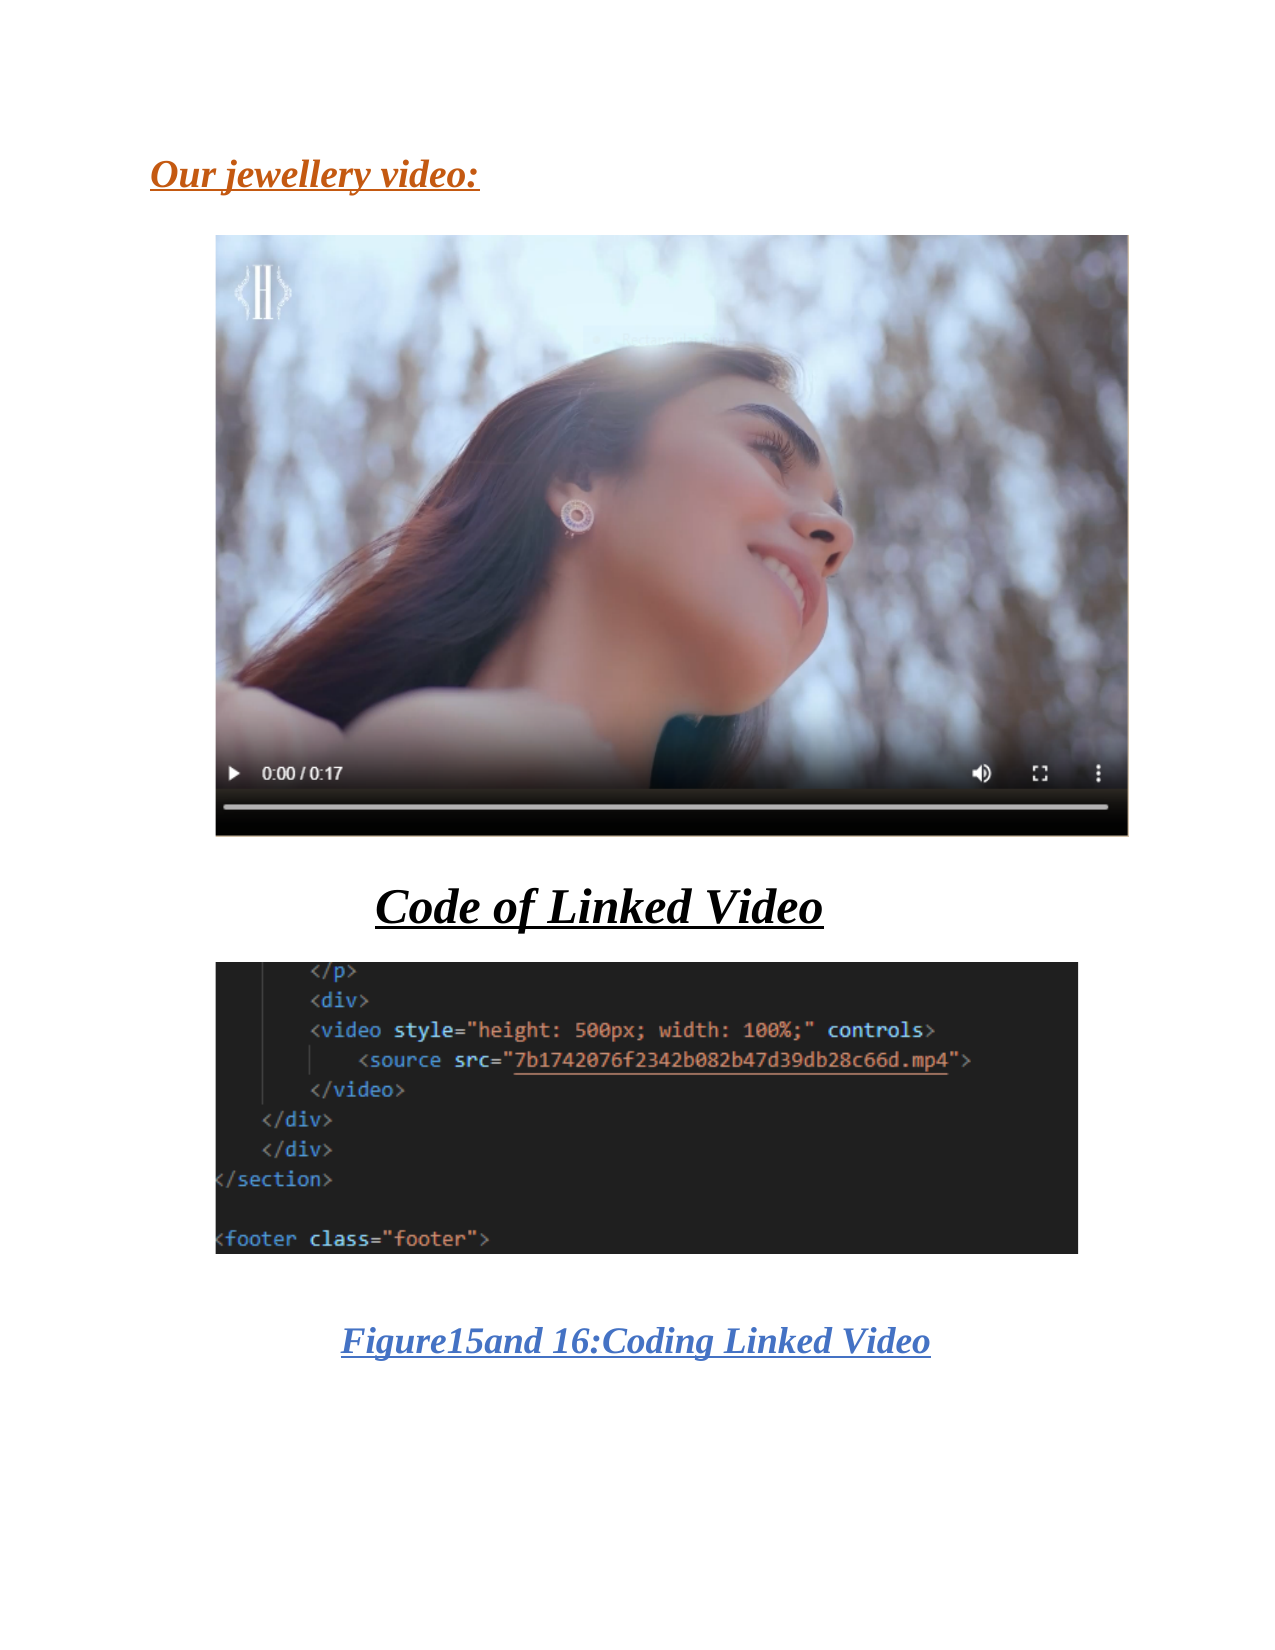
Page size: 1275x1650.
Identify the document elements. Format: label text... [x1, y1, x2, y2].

picture [215, 962, 1079, 1254]
text Our jewellery video: [150, 150, 1125, 196]
text Figure15and 16:Coding Linked Video [150, 1319, 1125, 1362]
text Code of Linked Video [300, 876, 1125, 934]
picture [215, 235, 1129, 837]
